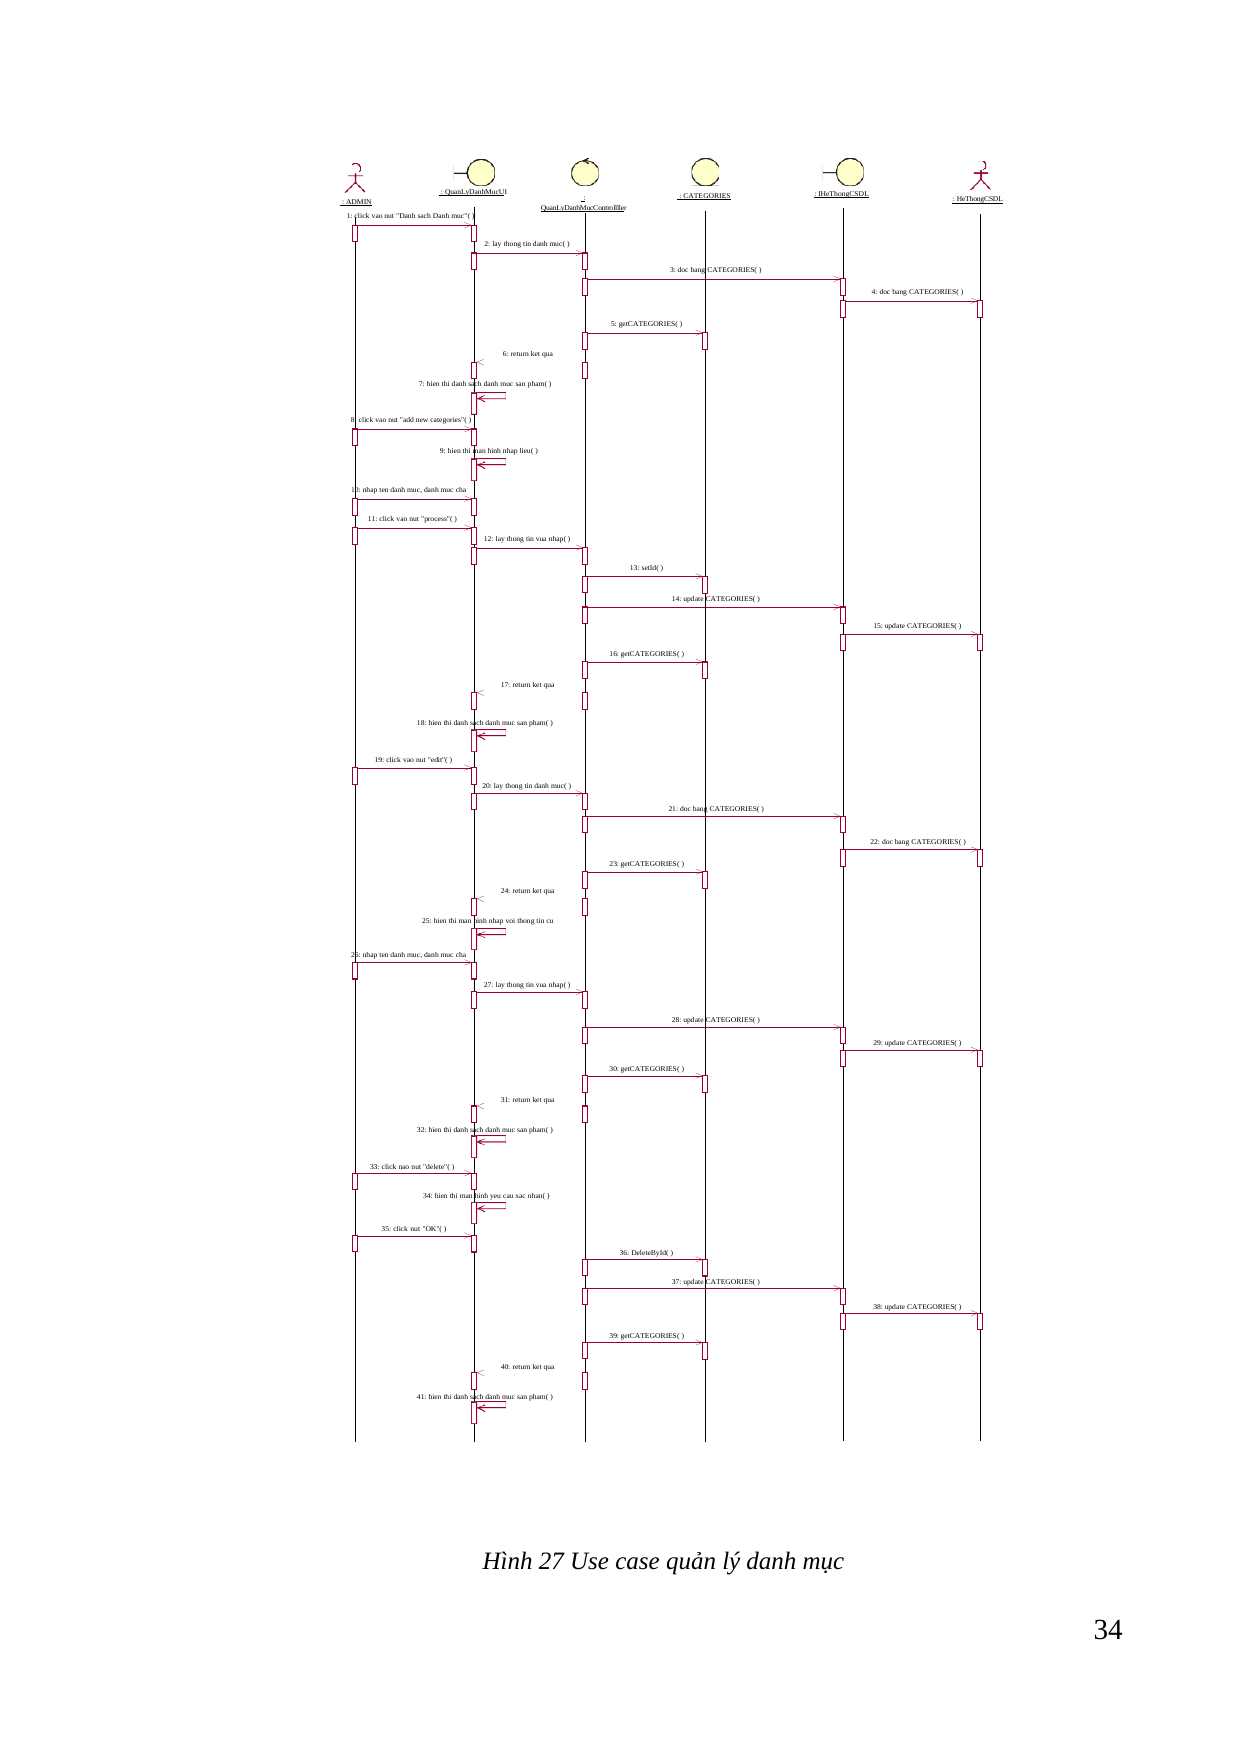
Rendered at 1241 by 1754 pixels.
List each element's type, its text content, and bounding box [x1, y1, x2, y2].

picture [691, 158, 719, 186]
picture [822, 158, 864, 186]
picture [471, 1202, 506, 1224]
text : QuanLyDanhMucControllller [541, 194, 633, 212]
picture [471, 458, 506, 481]
picture [471, 1135, 506, 1158]
picture [471, 729, 506, 752]
text : CATEGORIES : IHeThongCSDL : HeThongCSDL [677, 189, 1167, 203]
picture [571, 158, 599, 186]
picture [471, 928, 506, 950]
text Hình 27 Use case quản lý danh mục [299, 1546, 1030, 1574]
picture [344, 163, 366, 193]
picture [453, 159, 495, 186]
picture [471, 1401, 506, 1424]
picture [970, 161, 991, 190]
picture [471, 392, 506, 414]
